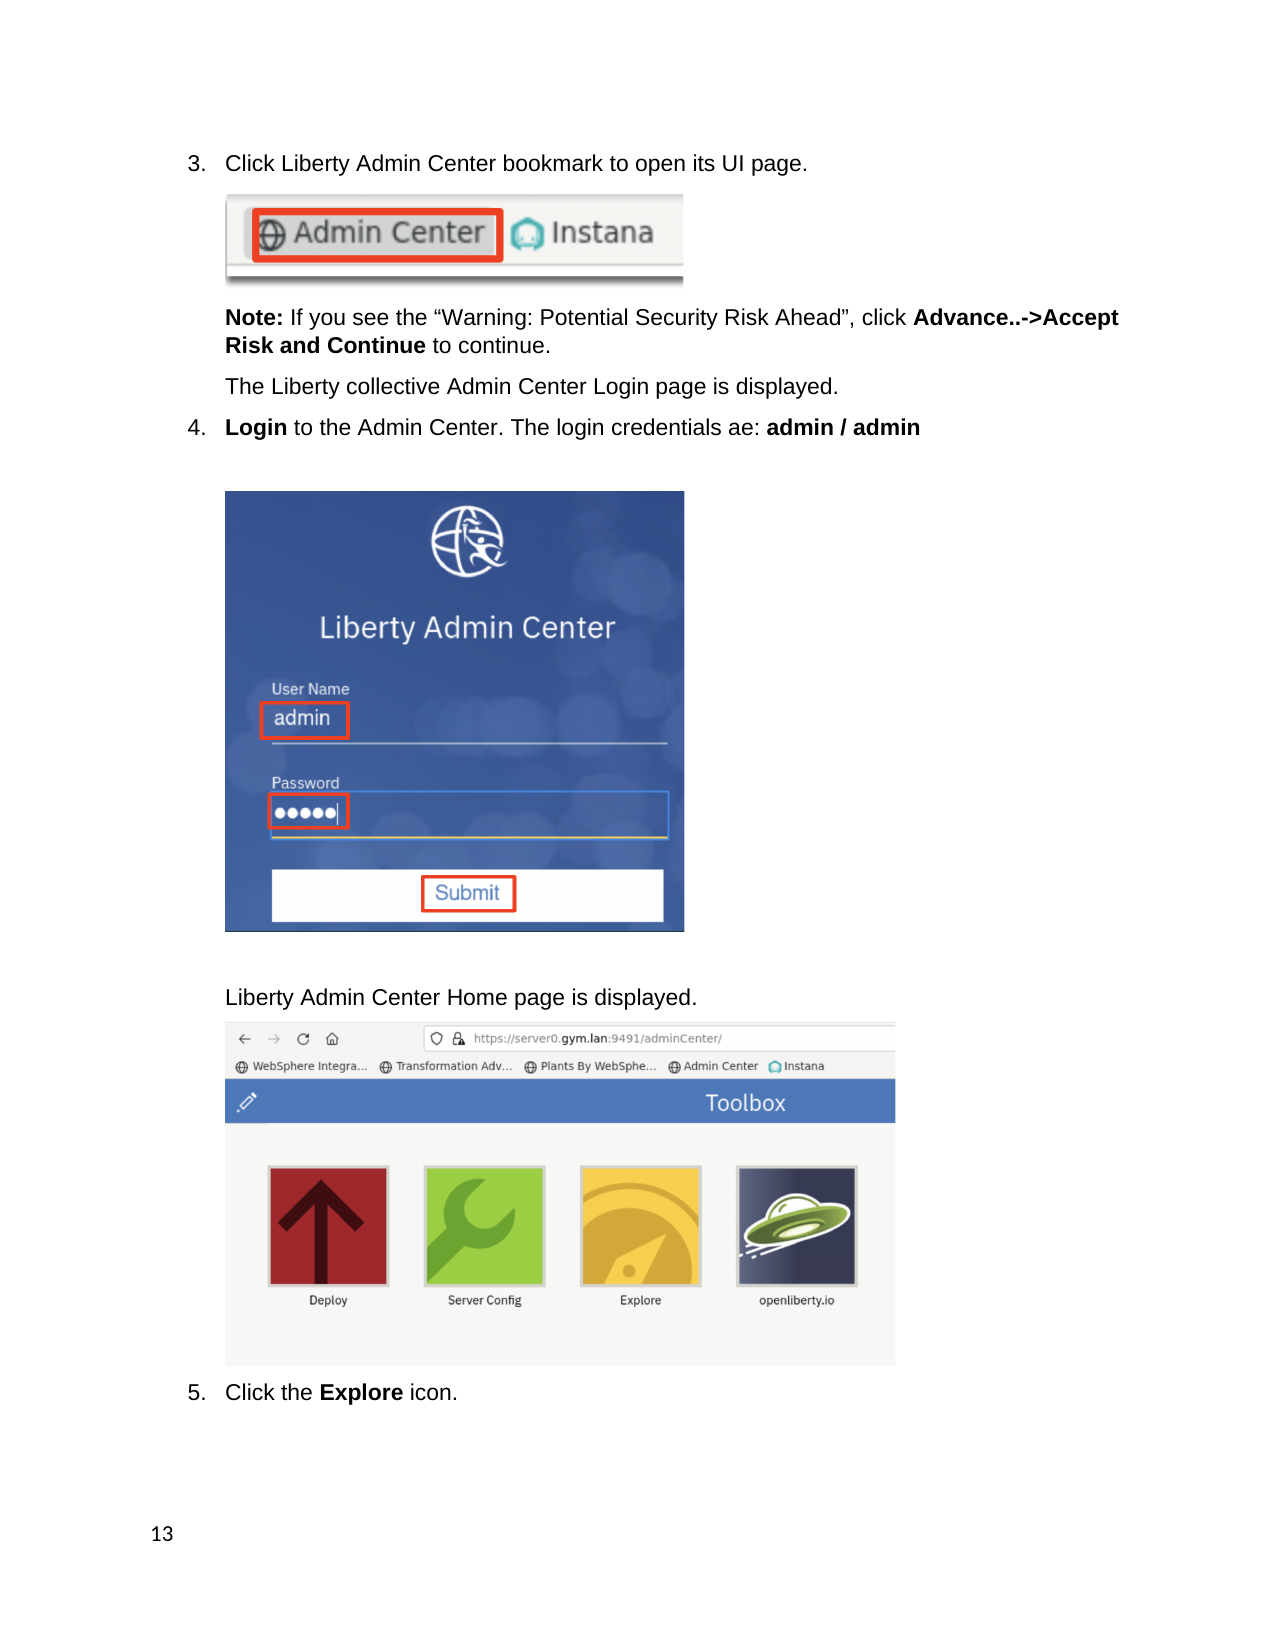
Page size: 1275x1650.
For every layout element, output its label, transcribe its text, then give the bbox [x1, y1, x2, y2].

text Note: If you see the “Warning: Potential Security Risk Ahead”, click Advance..->Accept Risk and Continue to continue. [225, 303, 1125, 358]
picture [225, 1022, 896, 1366]
text The Liberty collective Admin Center Login page is displayed. [225, 373, 1125, 399]
picture [225, 188, 684, 291]
list Login to the Admin Center. The login credentials ae: admin / admin [187, 414, 1125, 440]
list Click the Explore icon. [187, 1378, 1125, 1405]
list Click Liberty Admin Center bookmark to open its UI page. [187, 150, 1125, 176]
text Liberty Admin Center Home page is displayed. [225, 983, 1125, 1010]
picture [225, 491, 685, 932]
